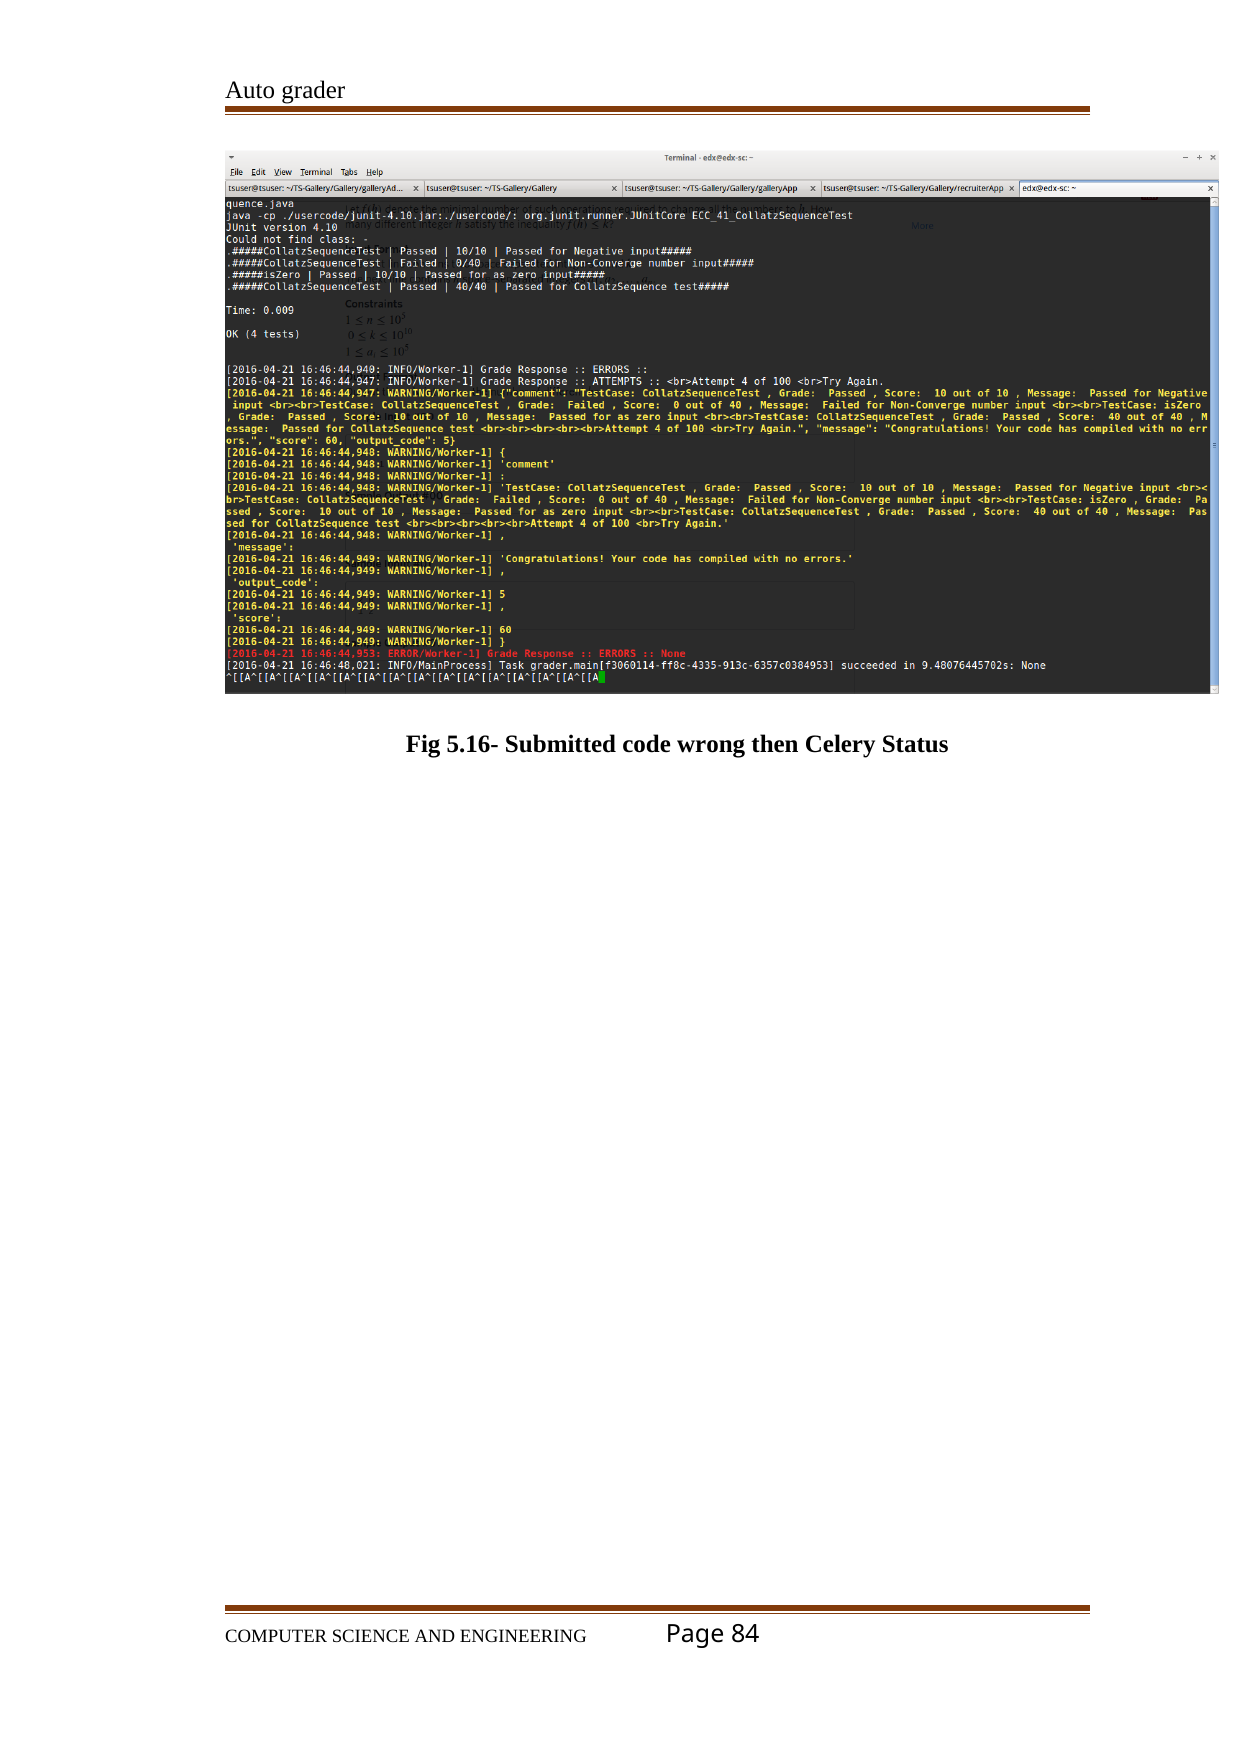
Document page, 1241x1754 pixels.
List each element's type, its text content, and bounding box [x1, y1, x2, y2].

list Fig 5.16- Submitted code wrong then Celery Status [264, 729, 1090, 758]
picture [225, 150, 1219, 694]
